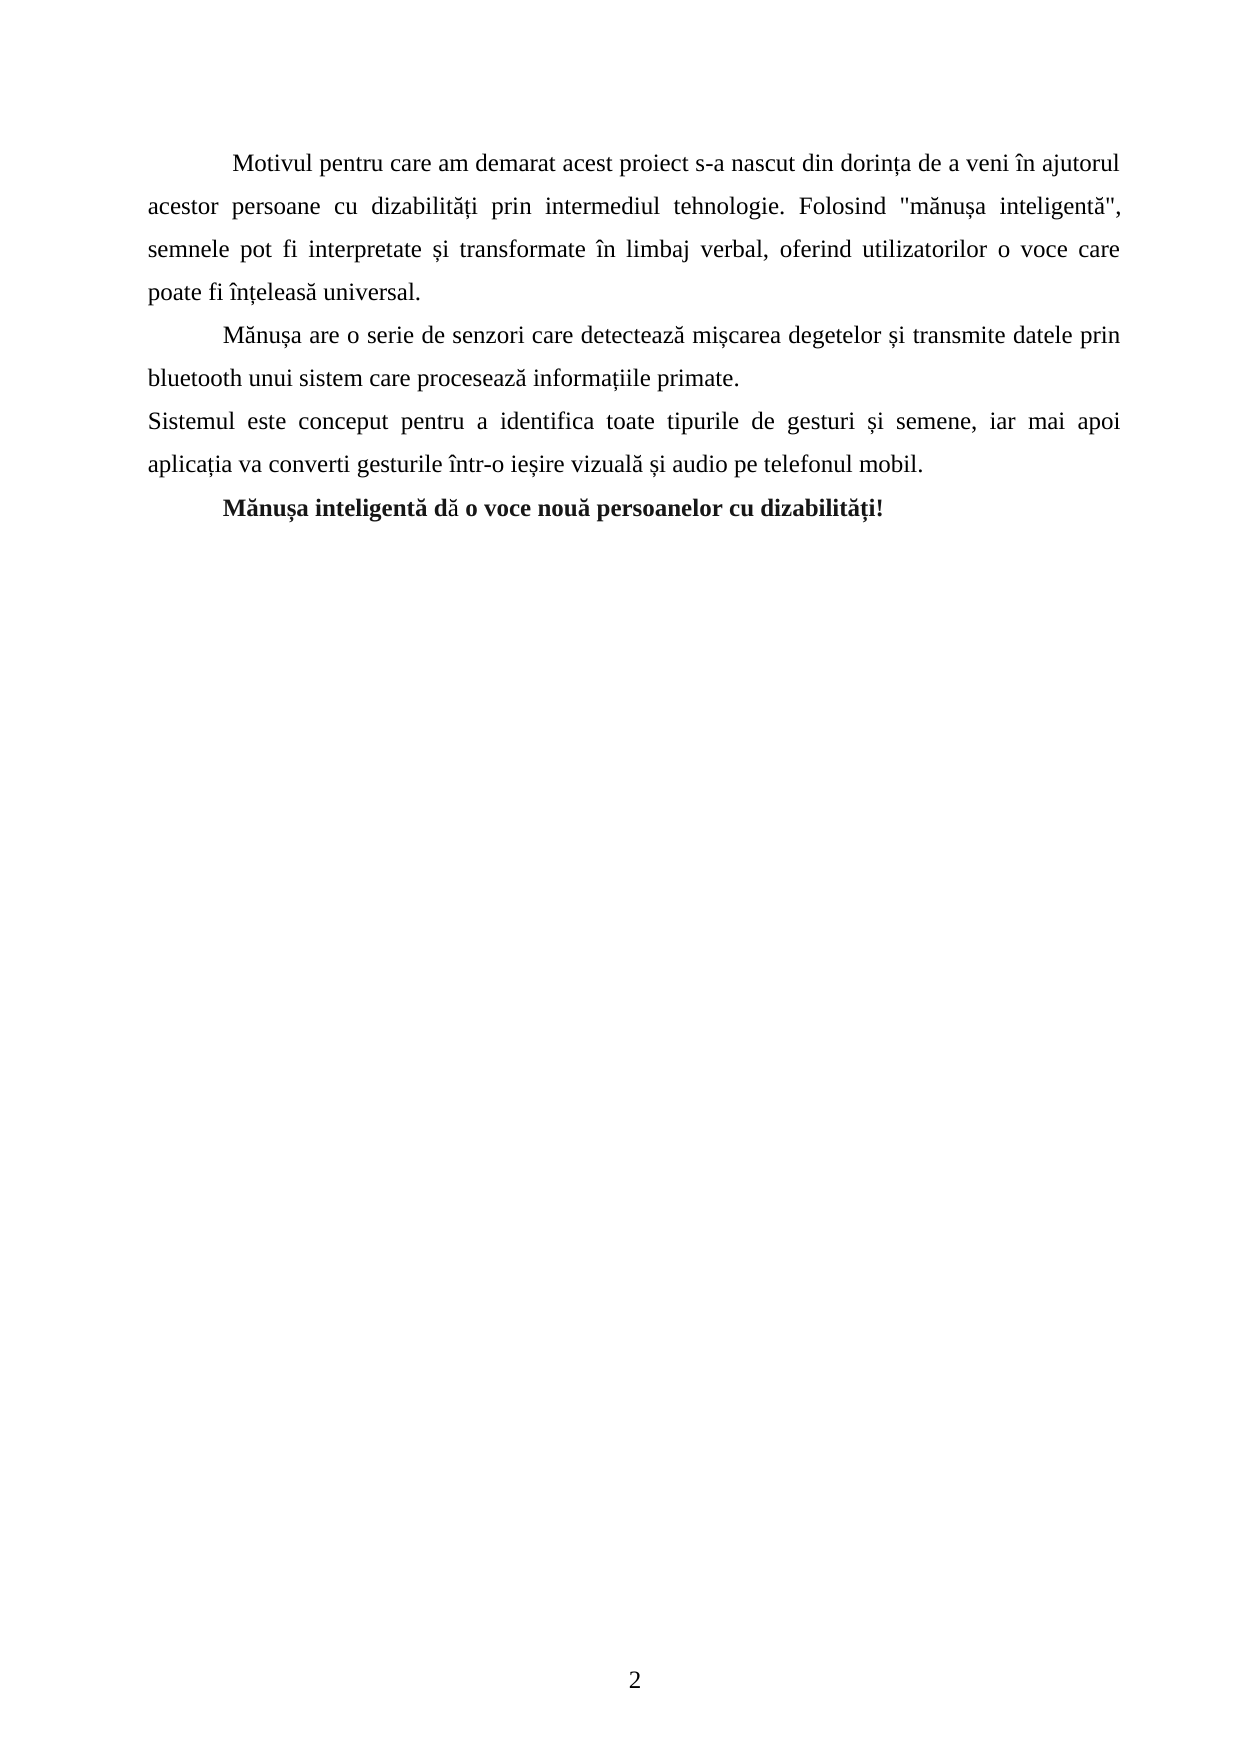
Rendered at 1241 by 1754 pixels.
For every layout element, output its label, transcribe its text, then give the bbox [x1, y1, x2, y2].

text Mănușa are o serie de senzori care detectează mișcarea degetelor și transmite datele prin bluetooth unui sistem care procesează informațiile primate. [148, 320, 1122, 392]
text Motivul pentru care am demarat acest proiect s-a nascut din dorința de a veni în ajutorul acestor persoane cu dizabilități prin intermediul tehnologie. Folosind "mănușa inteligentă", semnele pot fi interpretate și transformate în limbaj verbal, oferind utilizatorilor o voce care poate fi înțeleasă universal. [148, 148, 1122, 306]
text Sistemul este conceput pentru a identifica toate tipurile de gesturi și semene, iar mai apoi aplicația va converti gesturile într-o ieșire vizuală și audio pe telefonul mobil. [148, 406, 1122, 478]
text Mănușa inteligentă dă o voce nouă persoanelor cu dizabilități! [148, 493, 1122, 521]
